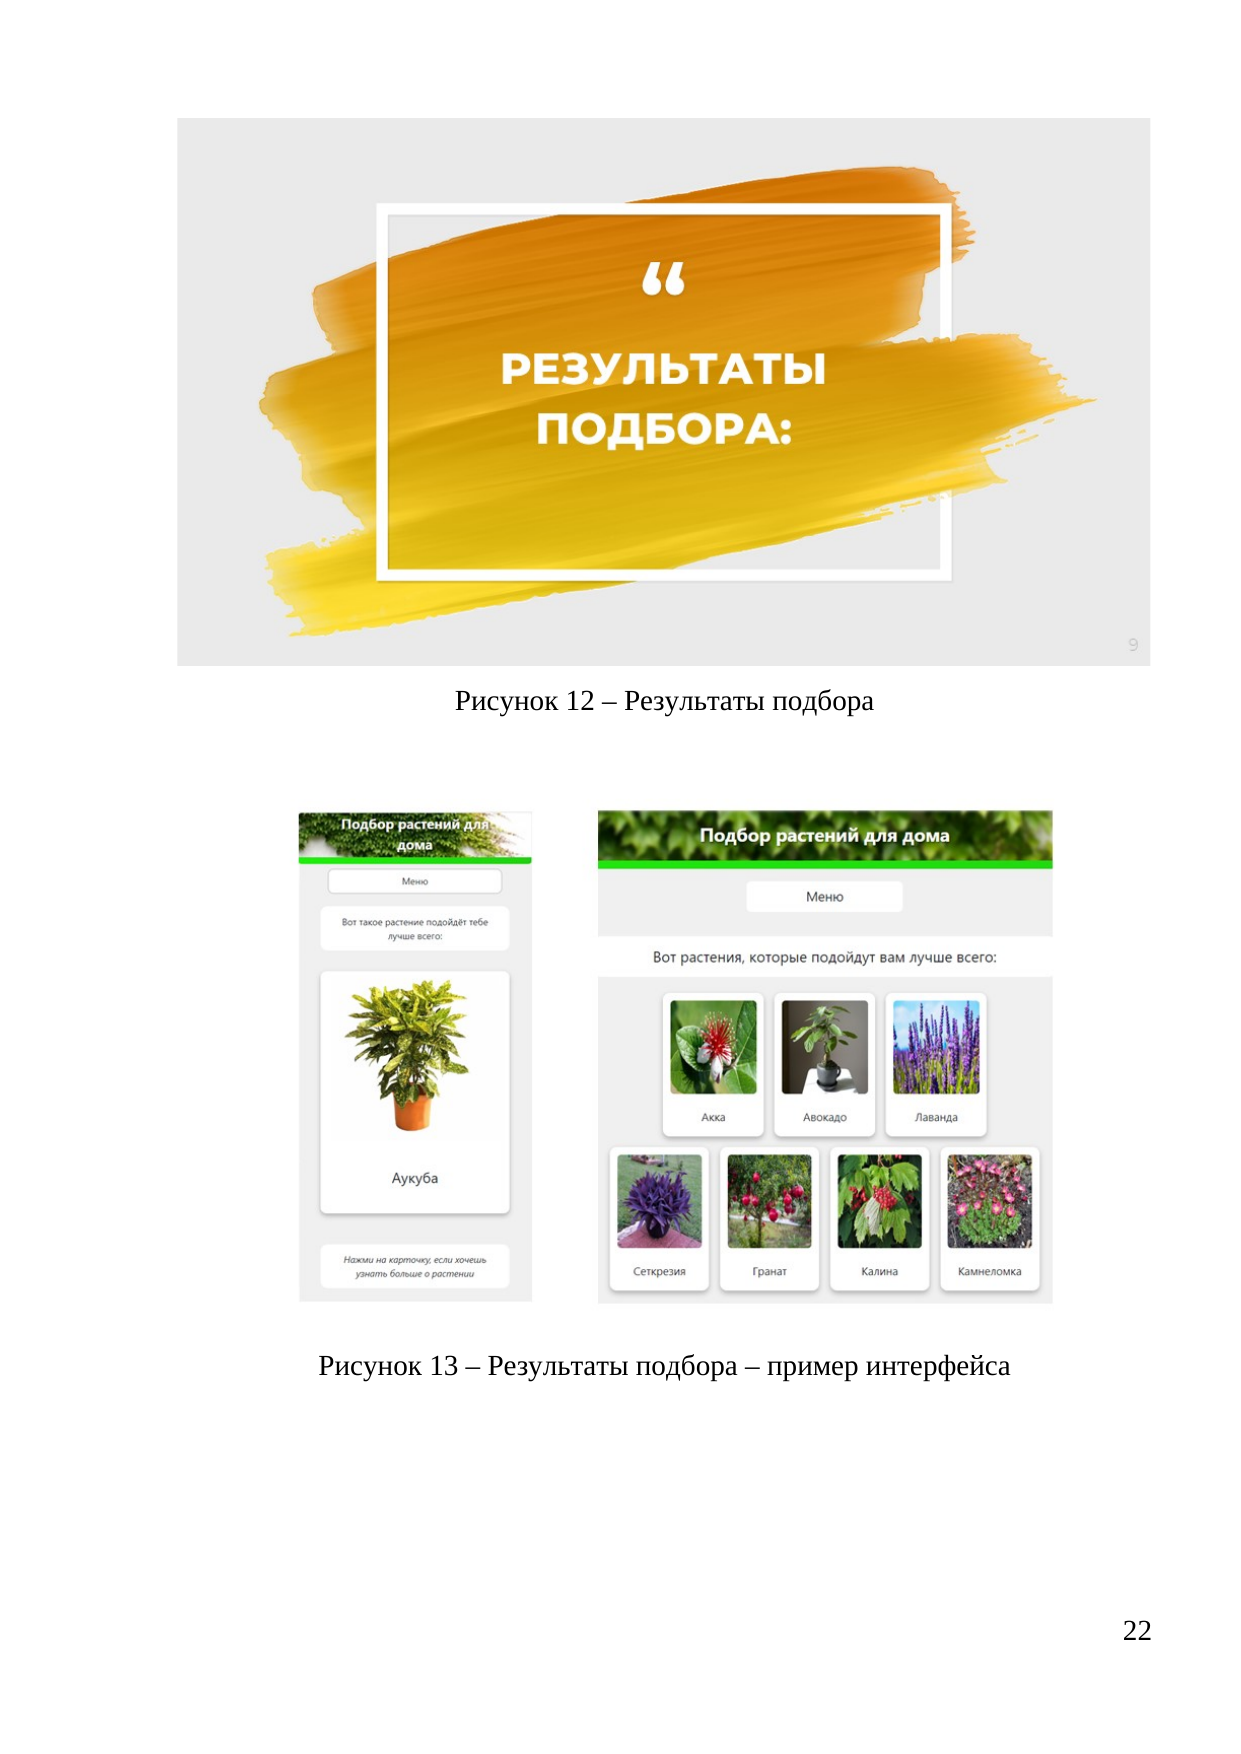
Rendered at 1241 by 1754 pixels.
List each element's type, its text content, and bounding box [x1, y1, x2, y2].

picture [177, 118, 1151, 666]
picture [177, 783, 1151, 1331]
text Рисунок 13 – Результаты подбора – пример интерфейса [177, 1348, 1152, 1381]
text Рисунок 12 – Результаты подбора [177, 683, 1152, 716]
